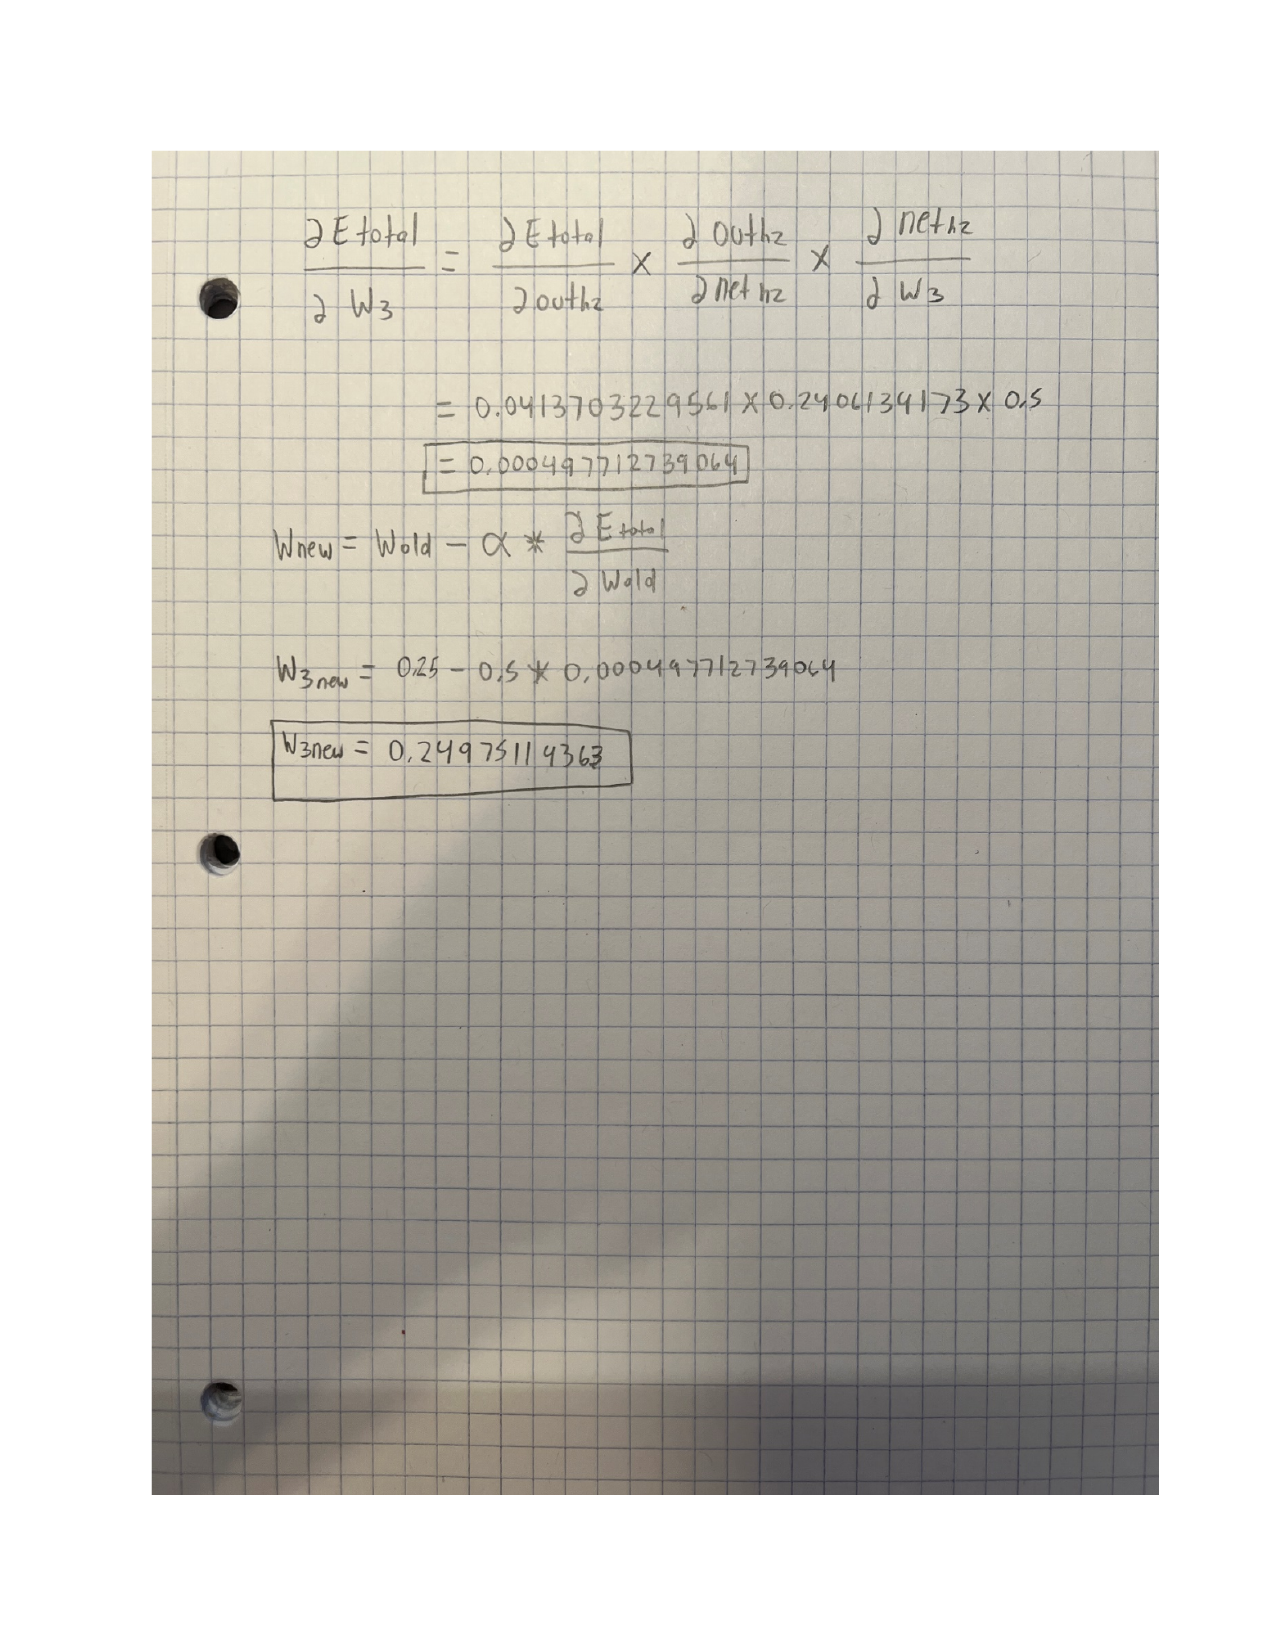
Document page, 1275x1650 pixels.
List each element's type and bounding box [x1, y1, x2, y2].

picture [153, 152, 1159, 1493]
